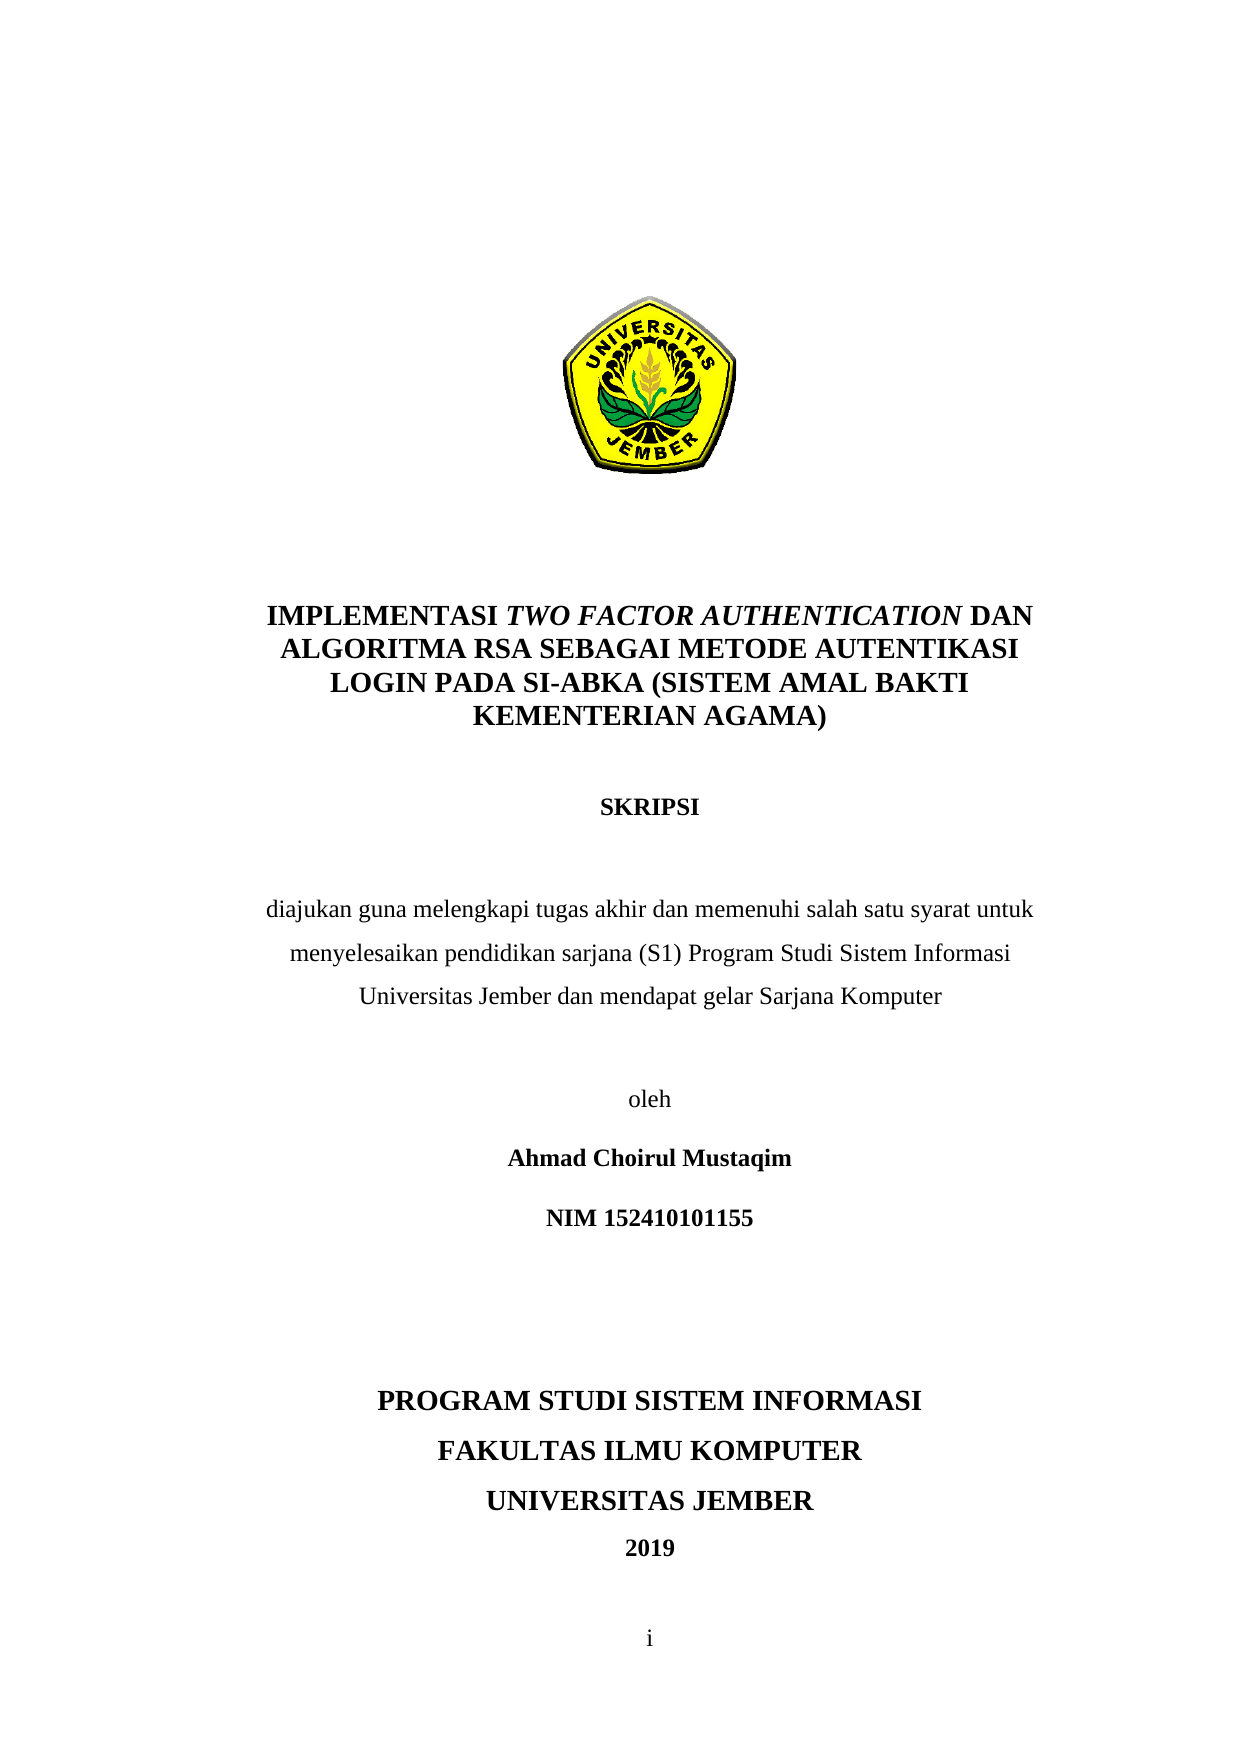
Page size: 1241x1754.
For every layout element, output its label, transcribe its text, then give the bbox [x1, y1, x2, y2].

text FAKULTAS ILMU KOMPUTER [236, 1433, 1063, 1466]
text UNIVERSITAS JEMBER [236, 1483, 1063, 1517]
text NIM 152410101155 [236, 1203, 1063, 1232]
text ALGORITMA RSA SEBAGAI METODE AUTENTIKASI [236, 631, 1063, 665]
text Ahmad Choirul Mustaqim [236, 1143, 1063, 1172]
text KEMENTERIAN AGAMA) [236, 698, 1063, 732]
text IMPLEMENTASI TWO FACTOR AUTHENTICATION DAN [236, 598, 1063, 631]
text LOGIN PADA SI-ABKA (SISTEM AMAL BAKTI [236, 665, 1063, 698]
text oleh [236, 1084, 1063, 1112]
text PROGRAM STUDI SISTEM INFORMASI [236, 1383, 1063, 1416]
text diajukan guna melengkapi tugas akhir dan memenuhi salah satu syarat untuk menyelesaikan pendidikan sarjana (S1) Program Studi Sistem Informasi Universitas Jember dan mendapat gelar Sarjana Komputer [236, 894, 1063, 1009]
picture [562, 296, 737, 474]
text 2019 [236, 1533, 1063, 1562]
text SKRIPSI [236, 792, 1063, 820]
